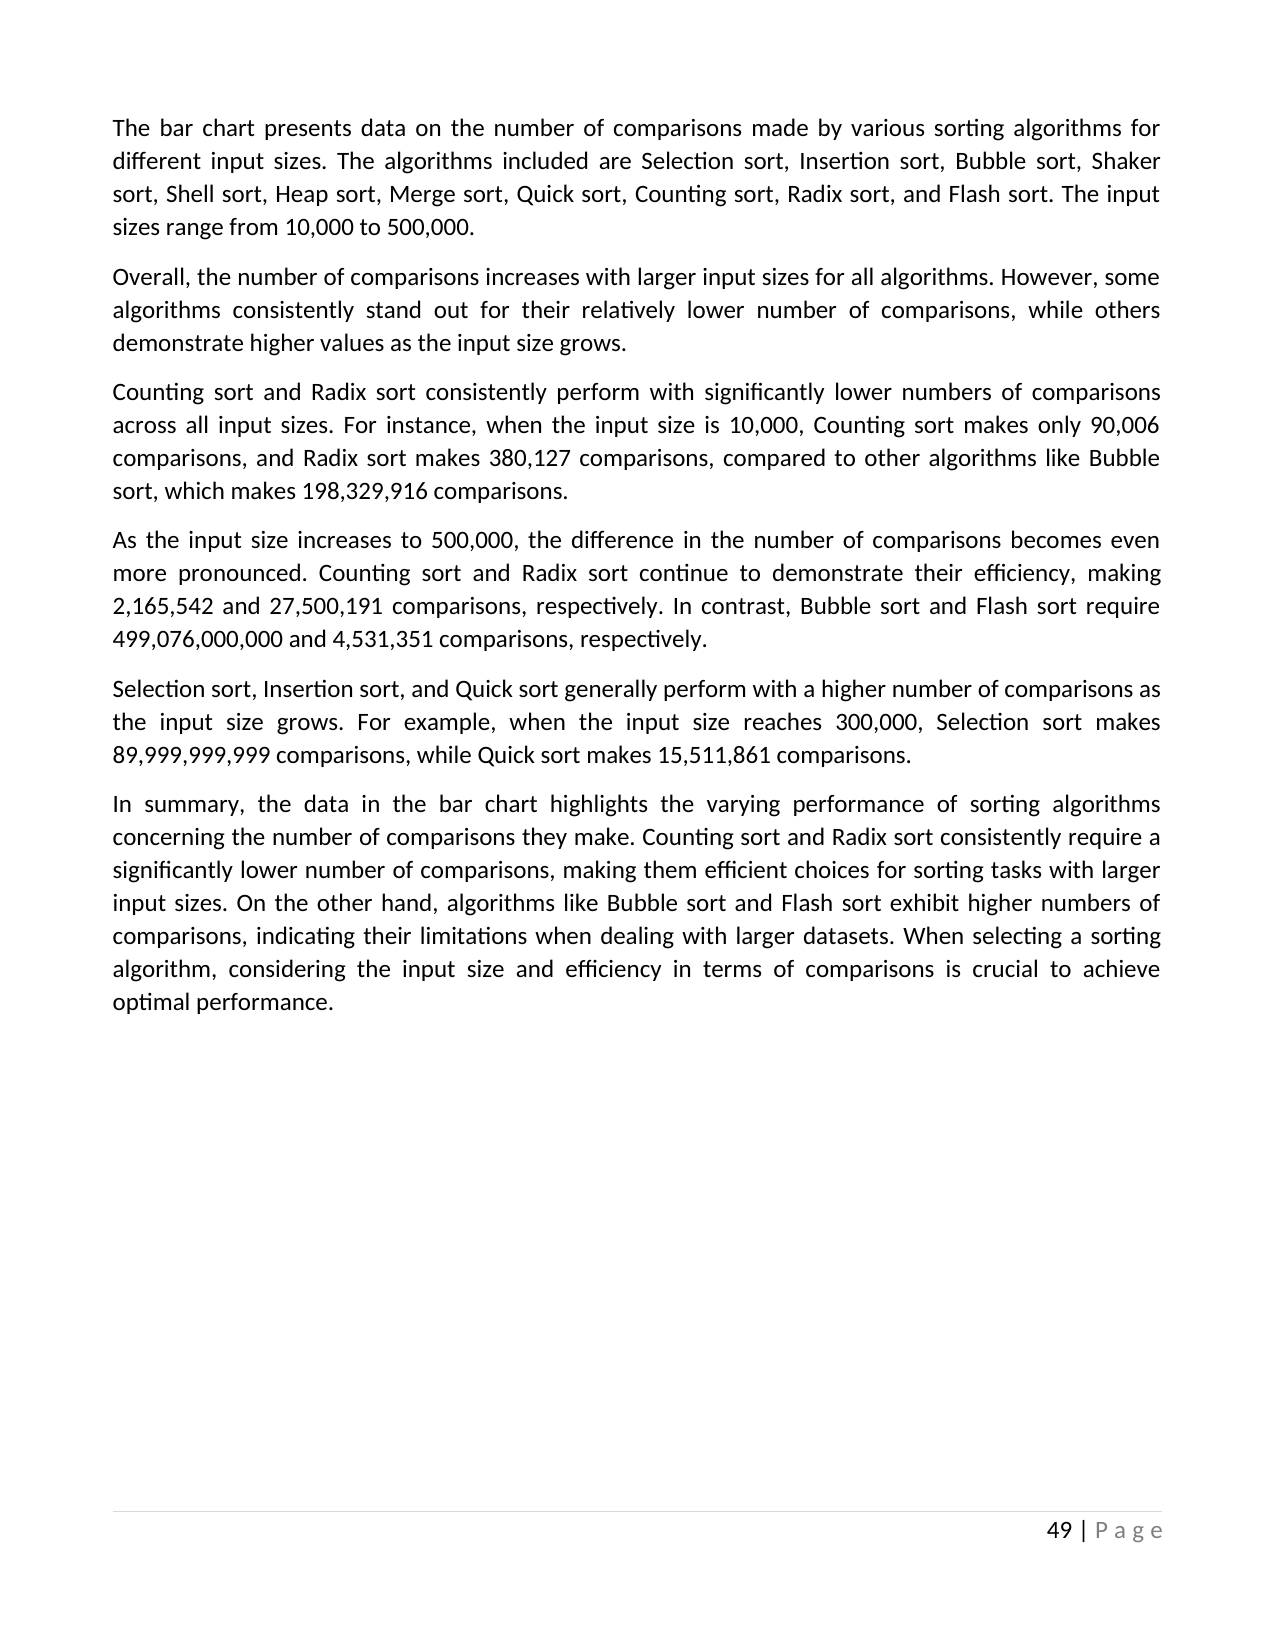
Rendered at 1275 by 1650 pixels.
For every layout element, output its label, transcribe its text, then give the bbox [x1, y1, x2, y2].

text Counting sort and Radix sort consistently perform with significantly lower numbers of comparisons across all input sizes. For instance, when the input size is 10,000, Counting sort makes only 90,006 comparisons, and Radix sort makes 380,127 comparisons, compared to other algorithms like Bubble sort, which makes 198,329,916 comparisons. [112, 376, 1162, 506]
text As the input size increases to 500,000, the difference in the number of comparisons becomes even more pronounced. Counting sort and Radix sort continue to demonstrate their efficiency, making 2,165,542 and 27,500,191 comparisons, respectively. In contrast, Bubble sort and Flash sort require 499,076,000,000 and 4,531,351 comparisons, respectively. [112, 524, 1162, 654]
text In summary, the data in the bar chart highlights the varying performance of sorting algorithms concerning the number of comparisons they make. Counting sort and Radix sort consistently require a significantly lower number of comparisons, making them efficient choices for sorting tasks with larger input sizes. On the other hand, algorithms like Bubble sort and Flash sort exhibit higher numbers of comparisons, indicating their limitations when dealing with larger datasets. When selecting a sorting algorithm, considering the input size and efficiency in terms of comparisons is crucial to achieve optimal performance. [112, 788, 1162, 1016]
text Selection sort, Insertion sort, and Quick sort generally perform with a higher number of comparisons as the input size grows. For example, when the input size reaches 300,000, Selection sort makes 89,999,999,999 comparisons, while Quick sort makes 15,511,861 comparisons. [112, 673, 1162, 769]
text Overall, the number of comparisons increases with larger input sizes for all algorithms. However, some algorithms consistently stand out for their relatively lower number of comparisons, while others demonstrate higher values as the input size grows. [112, 261, 1162, 357]
text The bar chart presents data on the number of comparisons made by various sorting algorithms for different input sizes. The algorithms included are Selection sort, Insertion sort, Bubble sort, Shaker sort, Shell sort, Heap sort, Merge sort, Quick sort, Counting sort, Radix sort, and Flash sort. The input sizes range from 10,000 to 500,000. [112, 112, 1162, 242]
